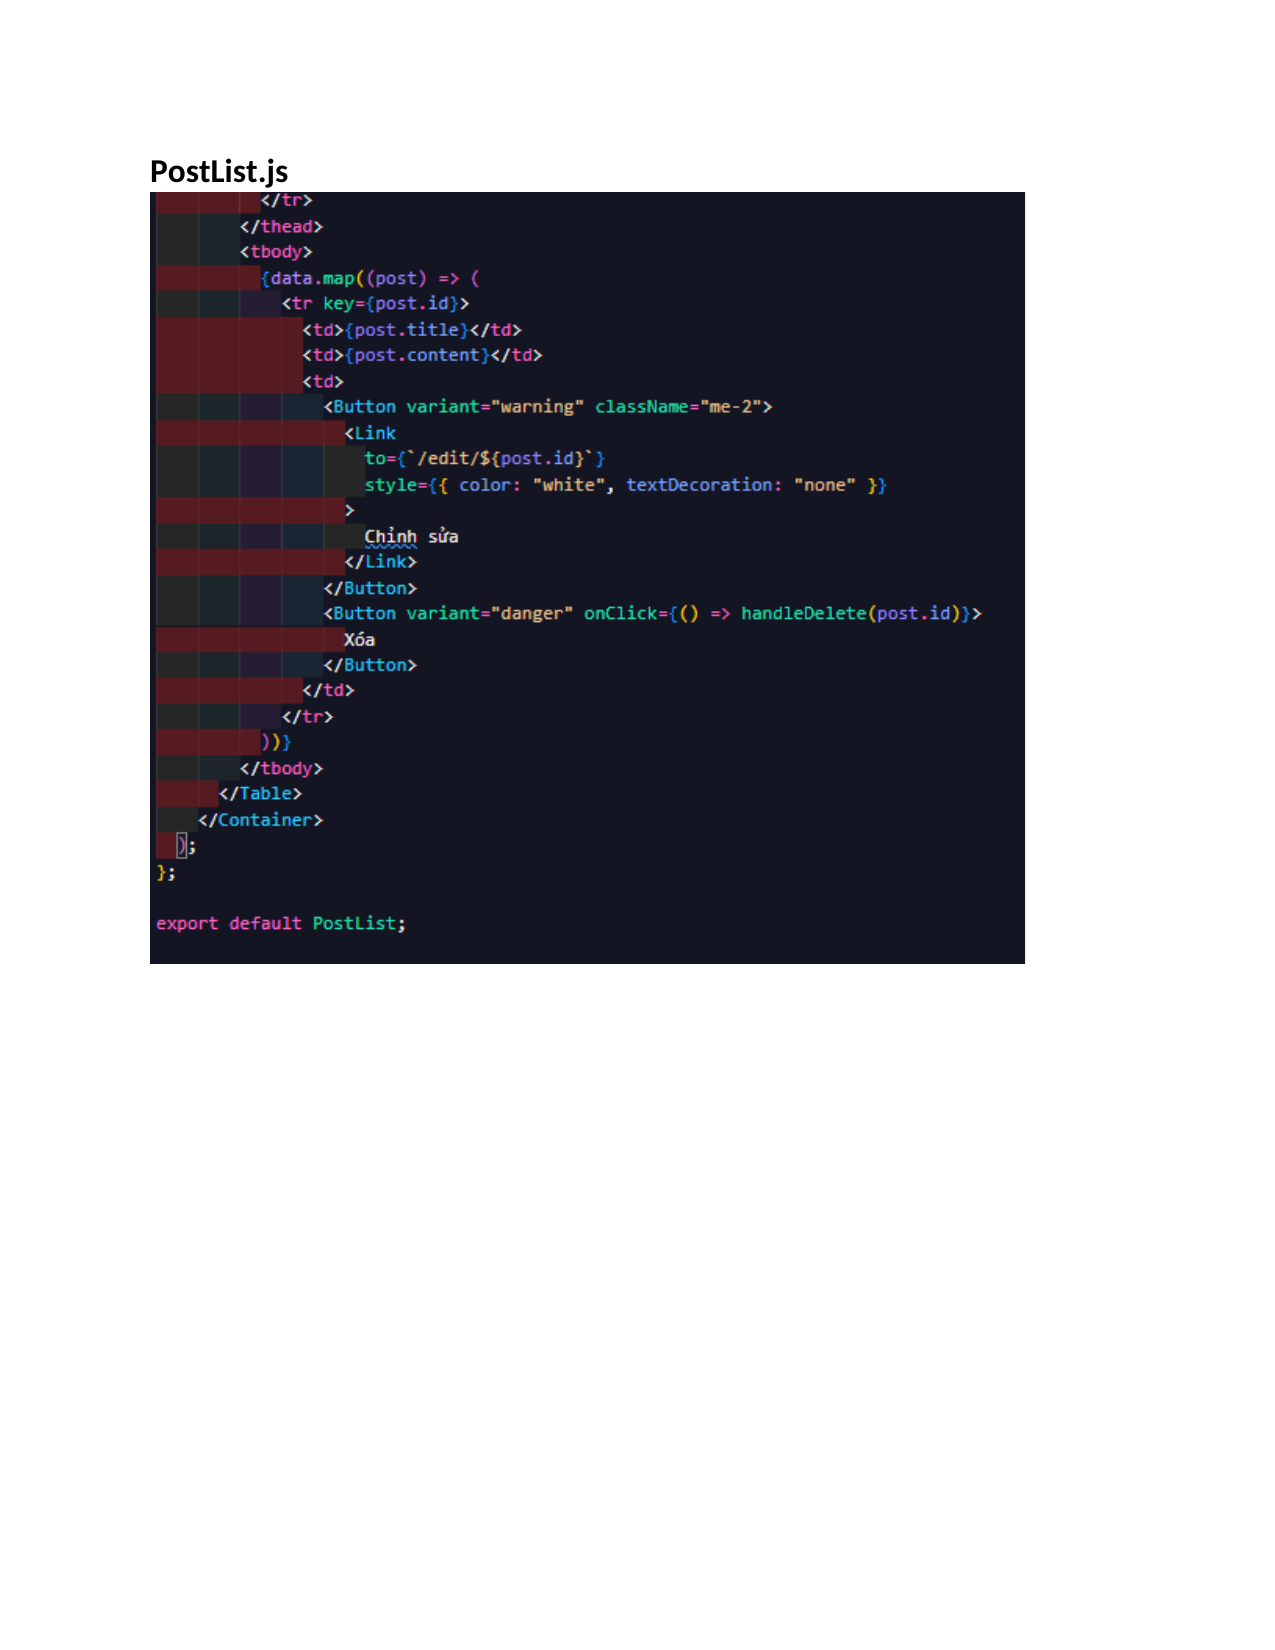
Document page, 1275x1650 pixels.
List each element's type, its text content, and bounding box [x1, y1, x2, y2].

picture [150, 192, 1025, 964]
